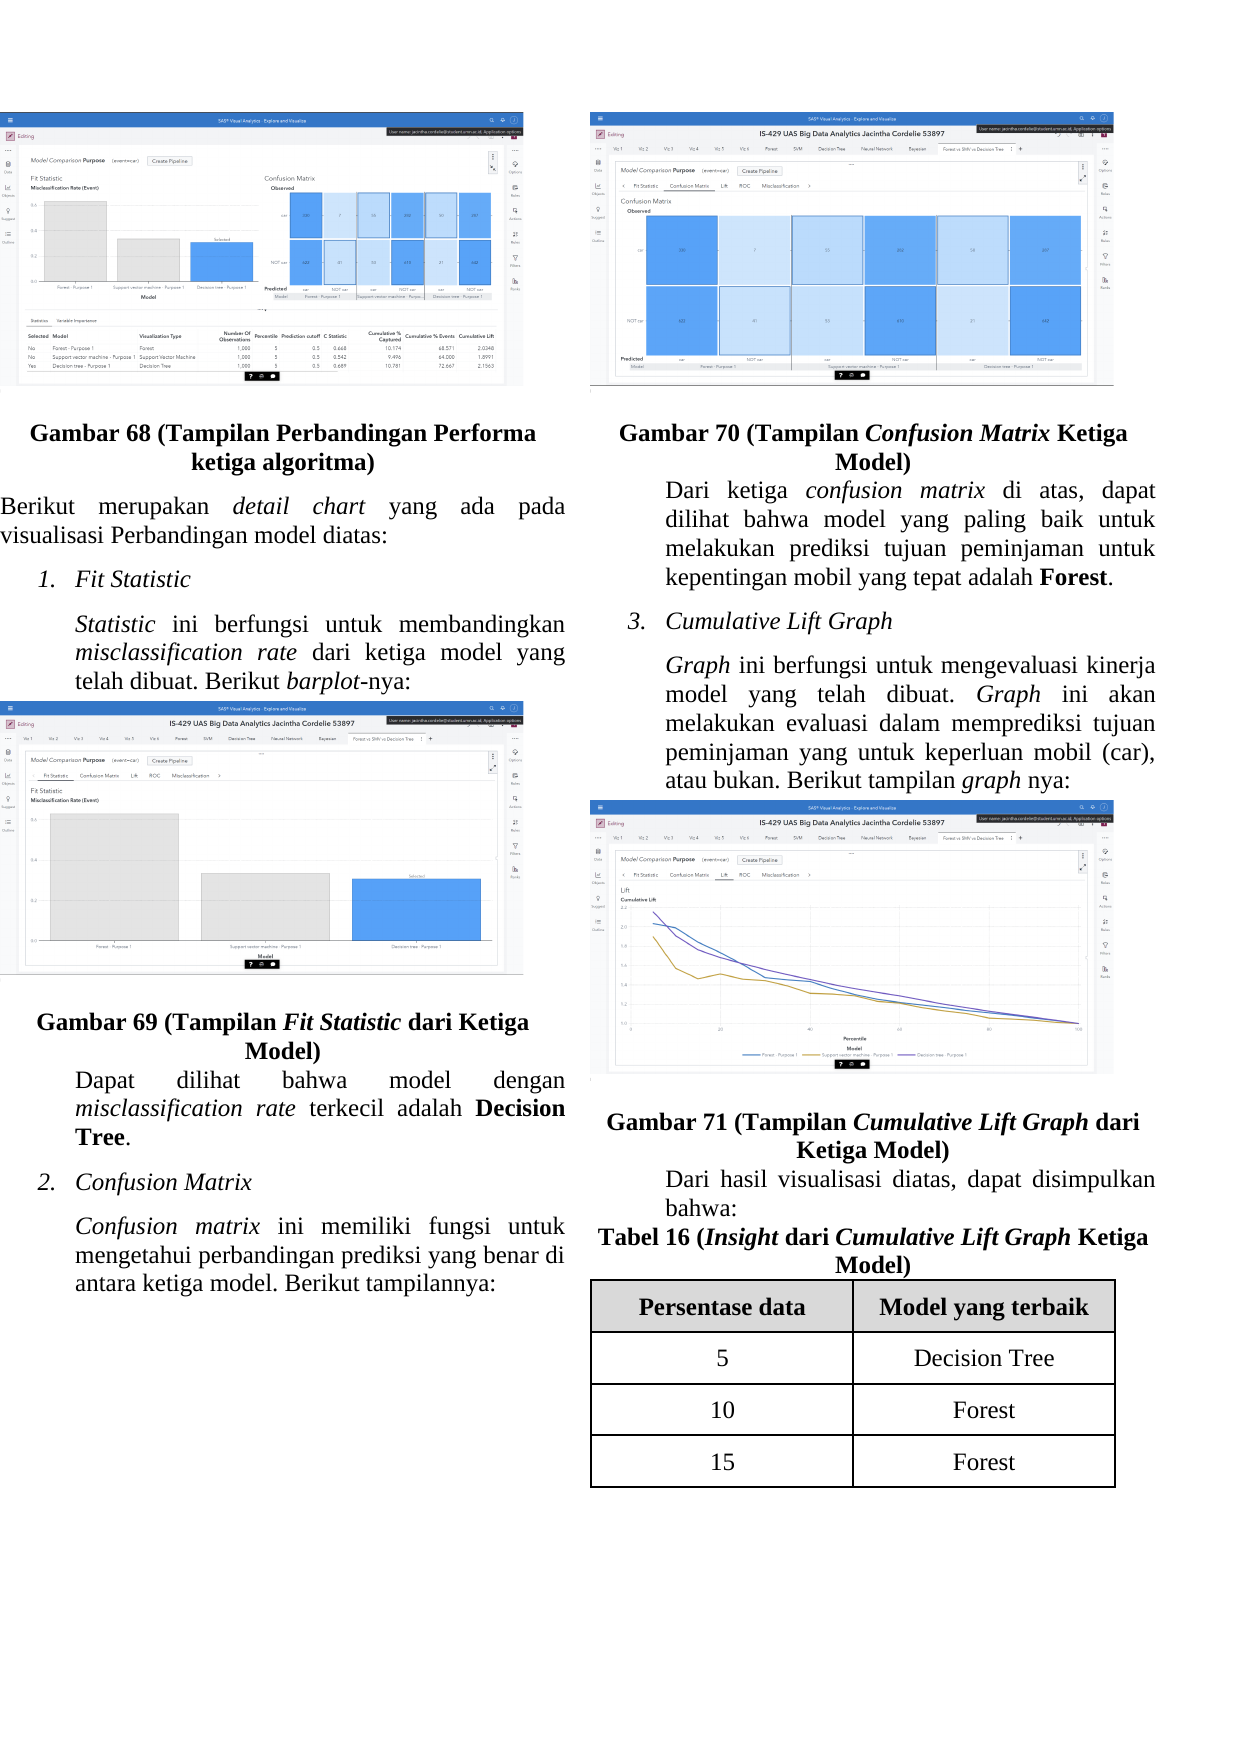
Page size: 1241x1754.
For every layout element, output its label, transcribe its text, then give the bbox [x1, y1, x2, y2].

table_cell Decision Tree [854, 1333, 1114, 1382]
table_cell 5 [592, 1333, 852, 1382]
table_cell 10 [592, 1385, 852, 1434]
picture [590, 112, 1114, 386]
table_header Model yang terbaik [854, 1281, 1114, 1331]
text Dari ketiga confusion matrix di atas, dapat dilihat bahwa model yang paling baik untuk melakukan prediksi tujuan peminjaman untuk kepentingan mobil yang tepat adalah Forest. [665, 476, 1156, 591]
text Dari hasil visualisasi diatas, dapat disimpulkan bahwa: [665, 1164, 1156, 1222]
list Confusion Matrix [37, 1167, 565, 1195]
text Statistic ini berfungsi untuk membandingkan misclassification rate dari ketiga model yang telah dibuat. Berikut barplot-nya: [75, 609, 565, 695]
text Dapat dilihat bahwa model dengan misclassification rate terkecil adalah Decision Tree. [75, 1065, 565, 1151]
text Gambar 68 (Tampilan Perbandingan Performa ketiga algoritma) [0, 418, 565, 476]
table_header Persentase data [592, 1281, 852, 1331]
list Cumulative Lift Graph [628, 606, 1156, 635]
list Fit Statistic [37, 564, 565, 593]
picture [590, 800, 1114, 1074]
text Gambar 70 (Tampilan Confusion Matrix Ketiga Model) [590, 418, 1156, 476]
text Tabel 16 (Insight dari Cumulative Lift Graph Ketiga Model) [590, 1222, 1156, 1279]
picture [0, 701, 524, 975]
table_cell Forest [854, 1385, 1114, 1434]
table_cell Forest [854, 1436, 1114, 1486]
picture [0, 112, 524, 386]
table_cell 15 [592, 1436, 852, 1486]
text Berikut merupakan detail chart yang ada pada visualisasi Perbandingan model diatas: [0, 491, 565, 549]
text Gambar 69 (Tampilan Fit Statistic dari Ketiga Model) [0, 1007, 565, 1065]
text Graph ini berfungsi untuk mengevaluasi kinerja model yang telah dibuat. Graph ini akan melakukan evaluasi dalam memprediksi tujuan peminjaman yang untuk keperluan mobil (car), atau bukan. Berikut tampilan graph nya: [665, 651, 1156, 794]
text Confusion matrix ini memiliki fungsi untuk mengetahui perbandingan prediksi yang benar di antara ketiga model. Berikut tampilannya: [75, 1211, 565, 1297]
text Gambar 71 (Tampilan Cumulative Lift Graph dari Ketiga Model) [590, 1107, 1156, 1164]
